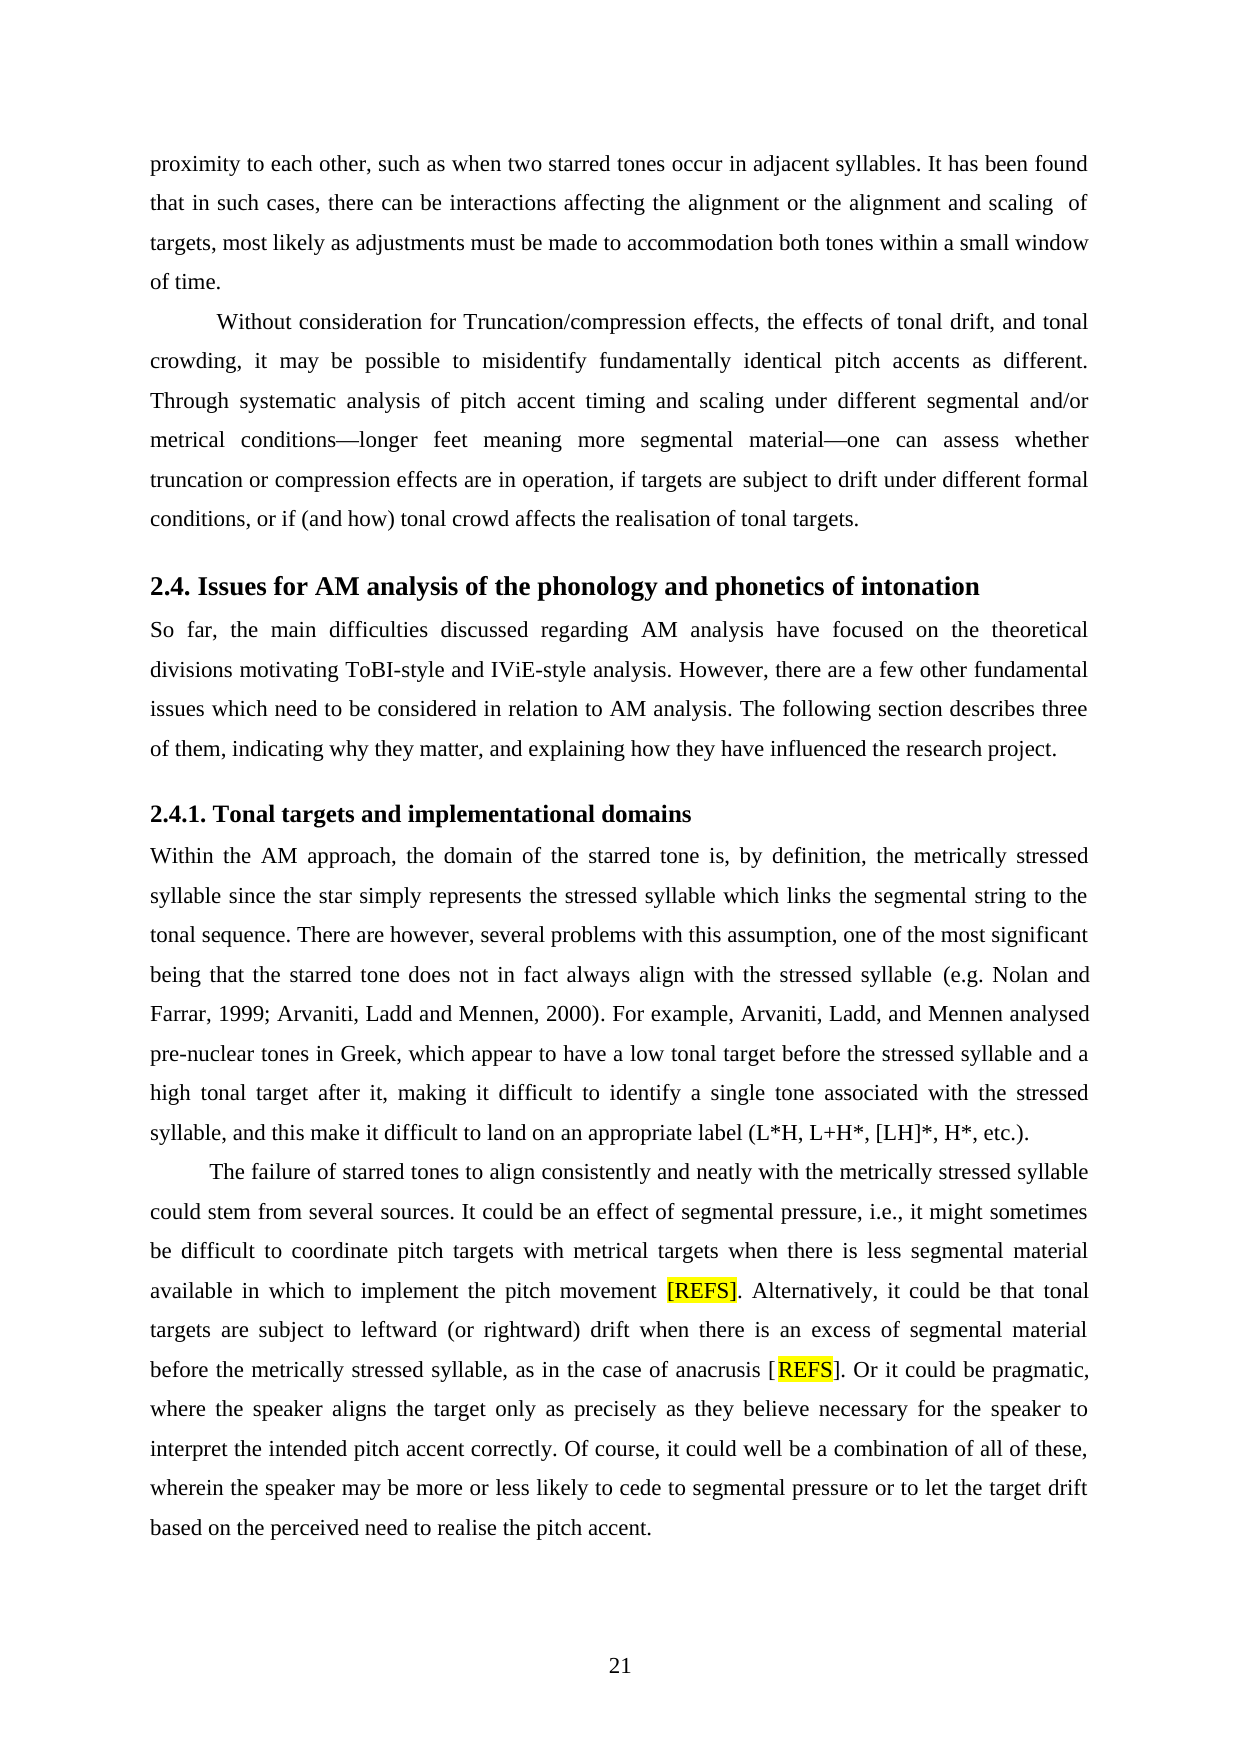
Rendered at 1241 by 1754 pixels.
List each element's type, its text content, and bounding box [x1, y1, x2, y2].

text So far, the main difficulties discussed regarding AM analysis have focused on the theoretical divisions motivating ToBI-style and IViE-style analysis. However, there are a few other fundamental issues which need to be considered in relation to AM analysis. The following section describes three of them, indicating why they matter, and explaining how they have influenced the research project. [150, 616, 1090, 761]
text Within the AM approach, the domain of the starred tone is, by definition, the metrically stressed syllable since the star simply represents the stressed syllable which links the segmental string to the tonal sequence. There are however, several problems with this assumption, one of the most significant being that the starred tone does not in fact always align with the stressed syllable (e.g. Nolan and Farrar, 1999; Arvaniti, Ladd and Mennen, 2000). For example, Arvaniti, Ladd, and Mennen analysed pre-nuclear tones in Greek, which appear to have a low tonal target before the stressed syllable and a high tonal target after it, making it difficult to identify a single tone associated with the stressed syllable, and this make it difficult to land on an appropriate label (L*H, L+H*, [LH]*, H*, etc.). [150, 842, 1090, 1145]
subtitle Issues for AM analysis of the phonology and phonetics of intonation [150, 570, 1090, 601]
subtitle Tonal targets and implementational domains [150, 799, 1090, 828]
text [150, 150, 1090, 295]
text Without consideration for Truncation/compression effects, the effects of tonal drift, and tonal crowding, it may be possible to misidentify fundamentally identical pitch accents as different. Through systematic analysis of pitch accent timing and scaling under different segmental and/or metrical conditions—longer feet meaning more segmental material—one can assess whether truncation or compression effects are in operation, if targets are subject to drift under different formal conditions, or if (and how) tonal crowd affects the realisation of tonal targets. [150, 308, 1090, 532]
text The failure of starred tones to align consistently and neatly with the metrically stressed syllable could stem from several sources. It could be an effect of segmental pressure, i.e., it might sometimes be difficult to coordinate pitch targets with metrical targets when there is less segmental material available in which to implement the pitch movement [REFS]. Alternatively, it could be that tonal targets are subject to leftward (or rightward) drift when there is an excess of segmental material before the metrically stressed syllable, as in the case of anacrusis [REFS]. Or it could be pragmatic, where the speaker aligns the target only as precisely as they believe necessary for the speaker to interpret the intended pitch accent correctly. Of course, it could well be a combination of all of these, wherein the speaker may be more or less likely to cede to segmental pressure or to let the target drift based on the perceived need to realise the pitch accent. [150, 1158, 1090, 1540]
